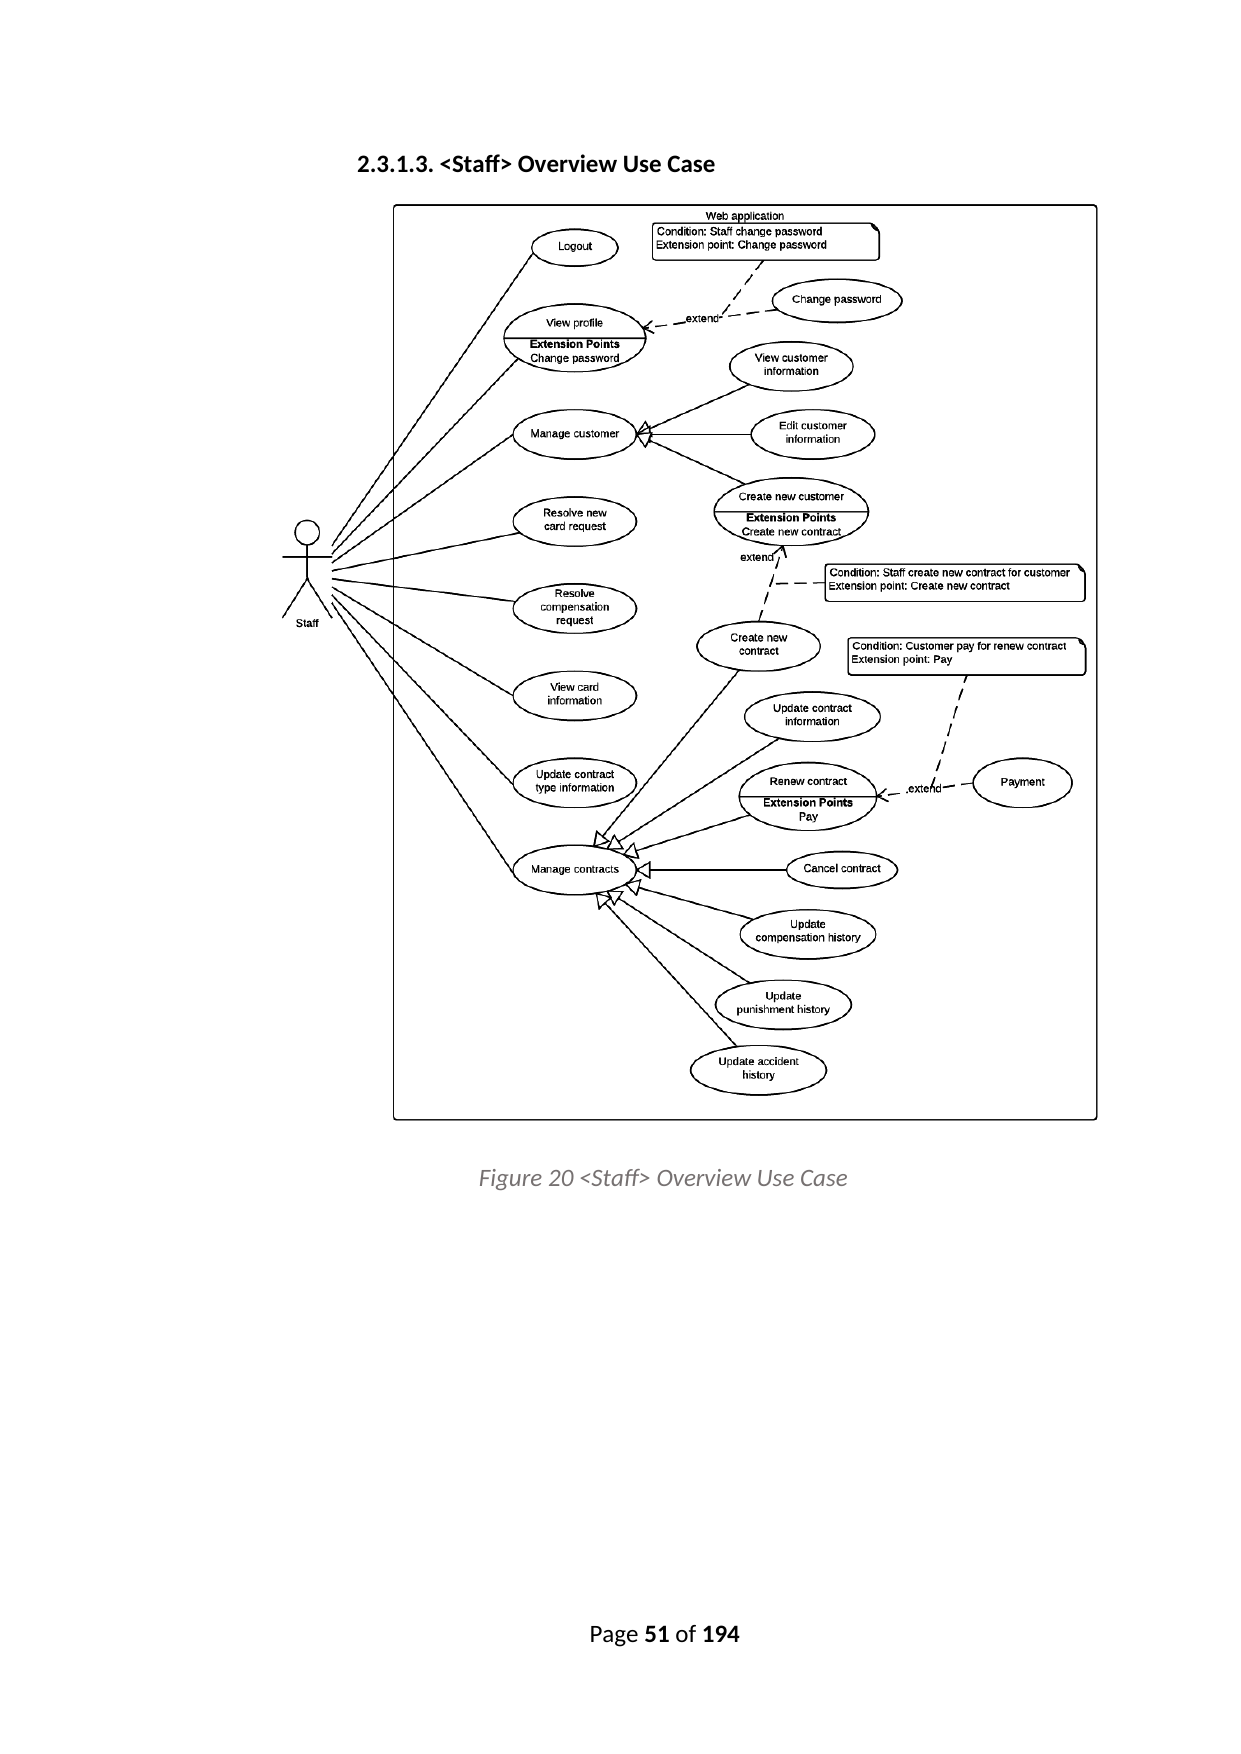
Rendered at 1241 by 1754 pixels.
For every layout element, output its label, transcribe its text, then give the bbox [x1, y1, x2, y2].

subtitle <Staff> Overview Use Case [357, 148, 1122, 178]
picture [208, 180, 1121, 1144]
